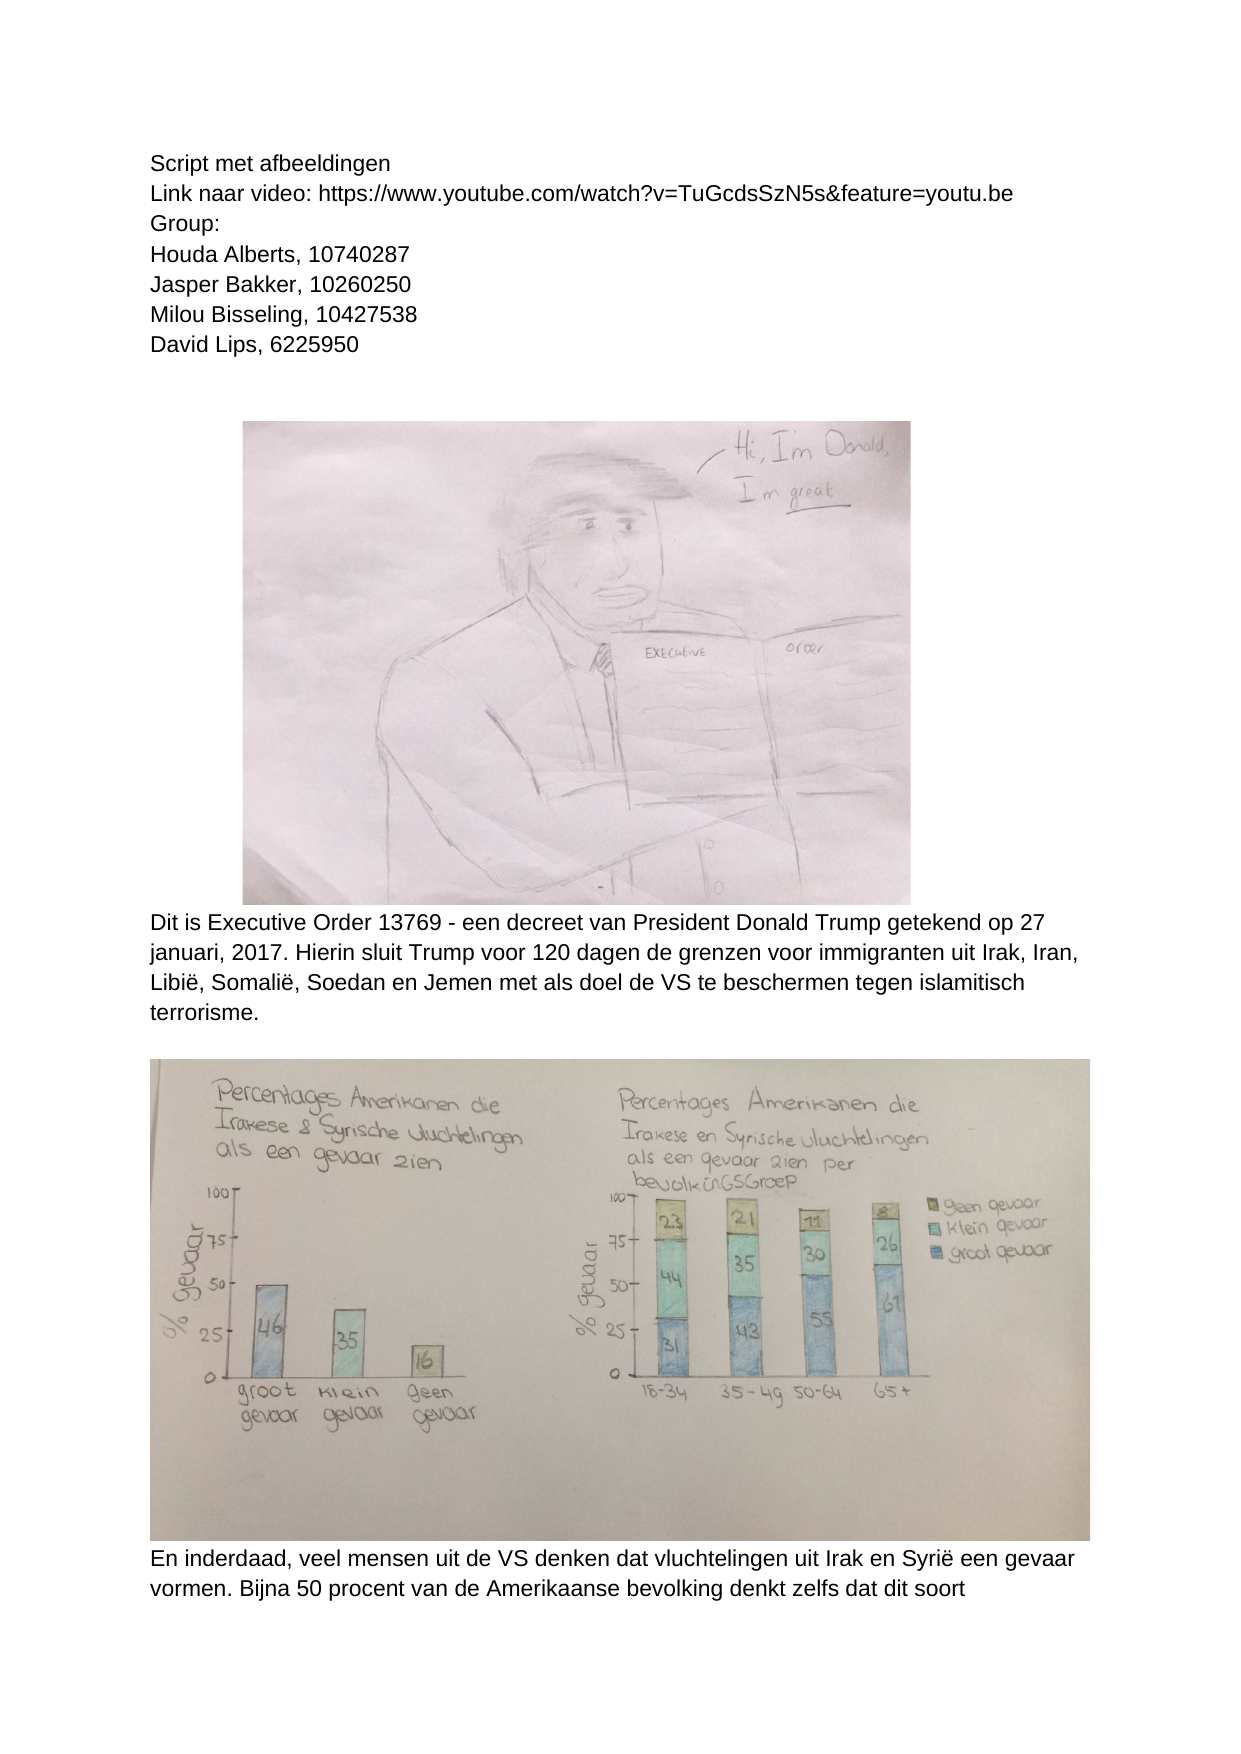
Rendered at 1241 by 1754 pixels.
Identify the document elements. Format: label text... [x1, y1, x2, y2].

text Group: [150, 210, 1090, 237]
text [150, 1544, 1090, 1601]
text David Lips, 6225950 [150, 331, 1090, 358]
text Script met afbeeldingen [150, 150, 1090, 176]
picture [150, 1059, 1091, 1541]
text Jasper Bakker, 10260250 [150, 271, 1090, 297]
text Houda Alberts, 10740287 [150, 241, 1090, 267]
text Link naar video: https://www.youtube.com/watch?v=TuGcdsSzN5s&feature=youtu.be [150, 180, 1090, 207]
text Milou Bisseling, 10427538 [150, 301, 1090, 327]
picture [242, 421, 911, 905]
text Dit is Executive Order 13769 - een decreet van President Donald Trump getekend op 27 januari, 2017. Hierin sluit Trump voor 120 dagen de grenzen voor immigranten uit Irak, Iran, Libië, Somalië, Soedan en Jemen met als doel de VS te beschermen tegen islamitisch terrorisme. [150, 908, 1090, 1025]
